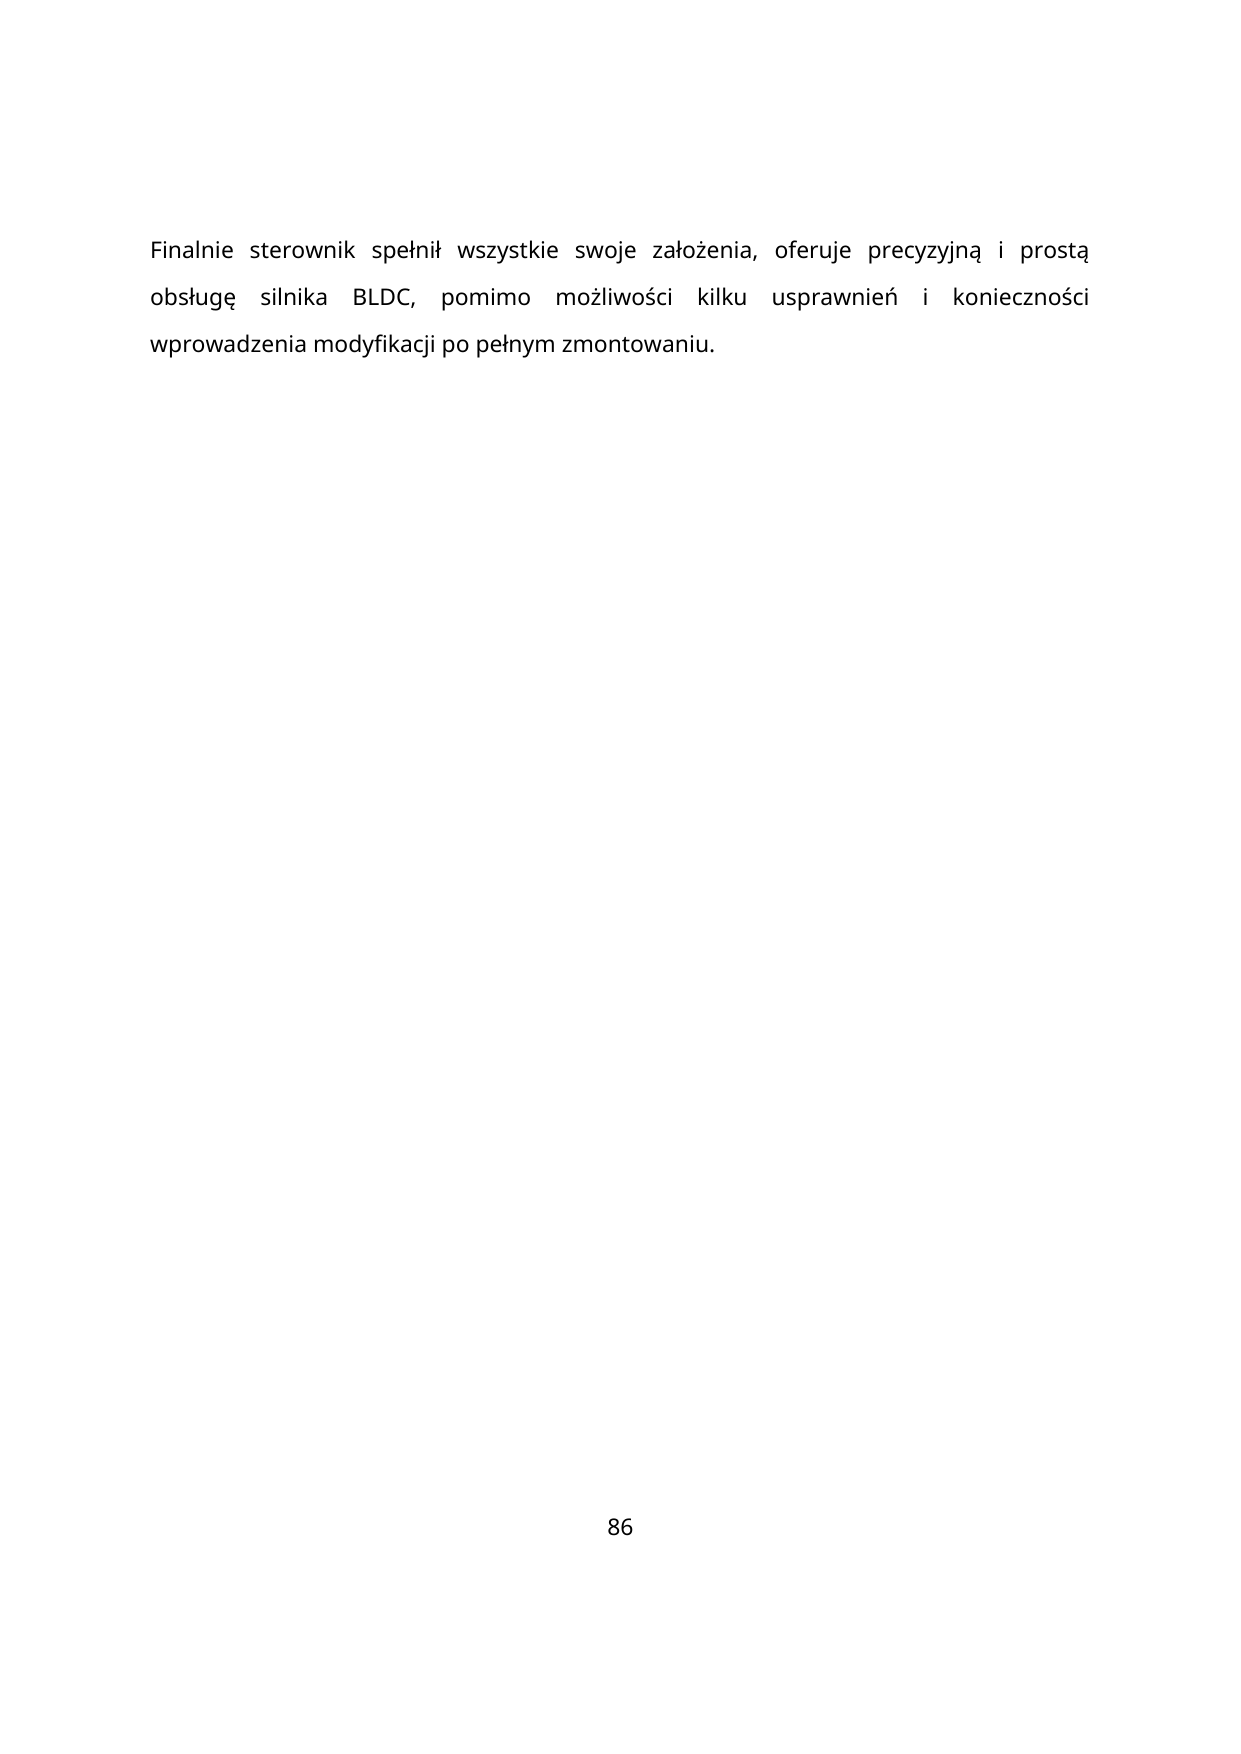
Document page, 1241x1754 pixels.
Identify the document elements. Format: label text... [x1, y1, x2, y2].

text Finalnie sterownik spełnił wszystkie swoje założenia, oferuje precyzyjną i prostą obsługę silnika BLDC, pomimo możliwości kilku usprawnień i konieczności wprowadzenia modyfikacji po pełnym zmontowaniu. [150, 234, 1090, 359]
